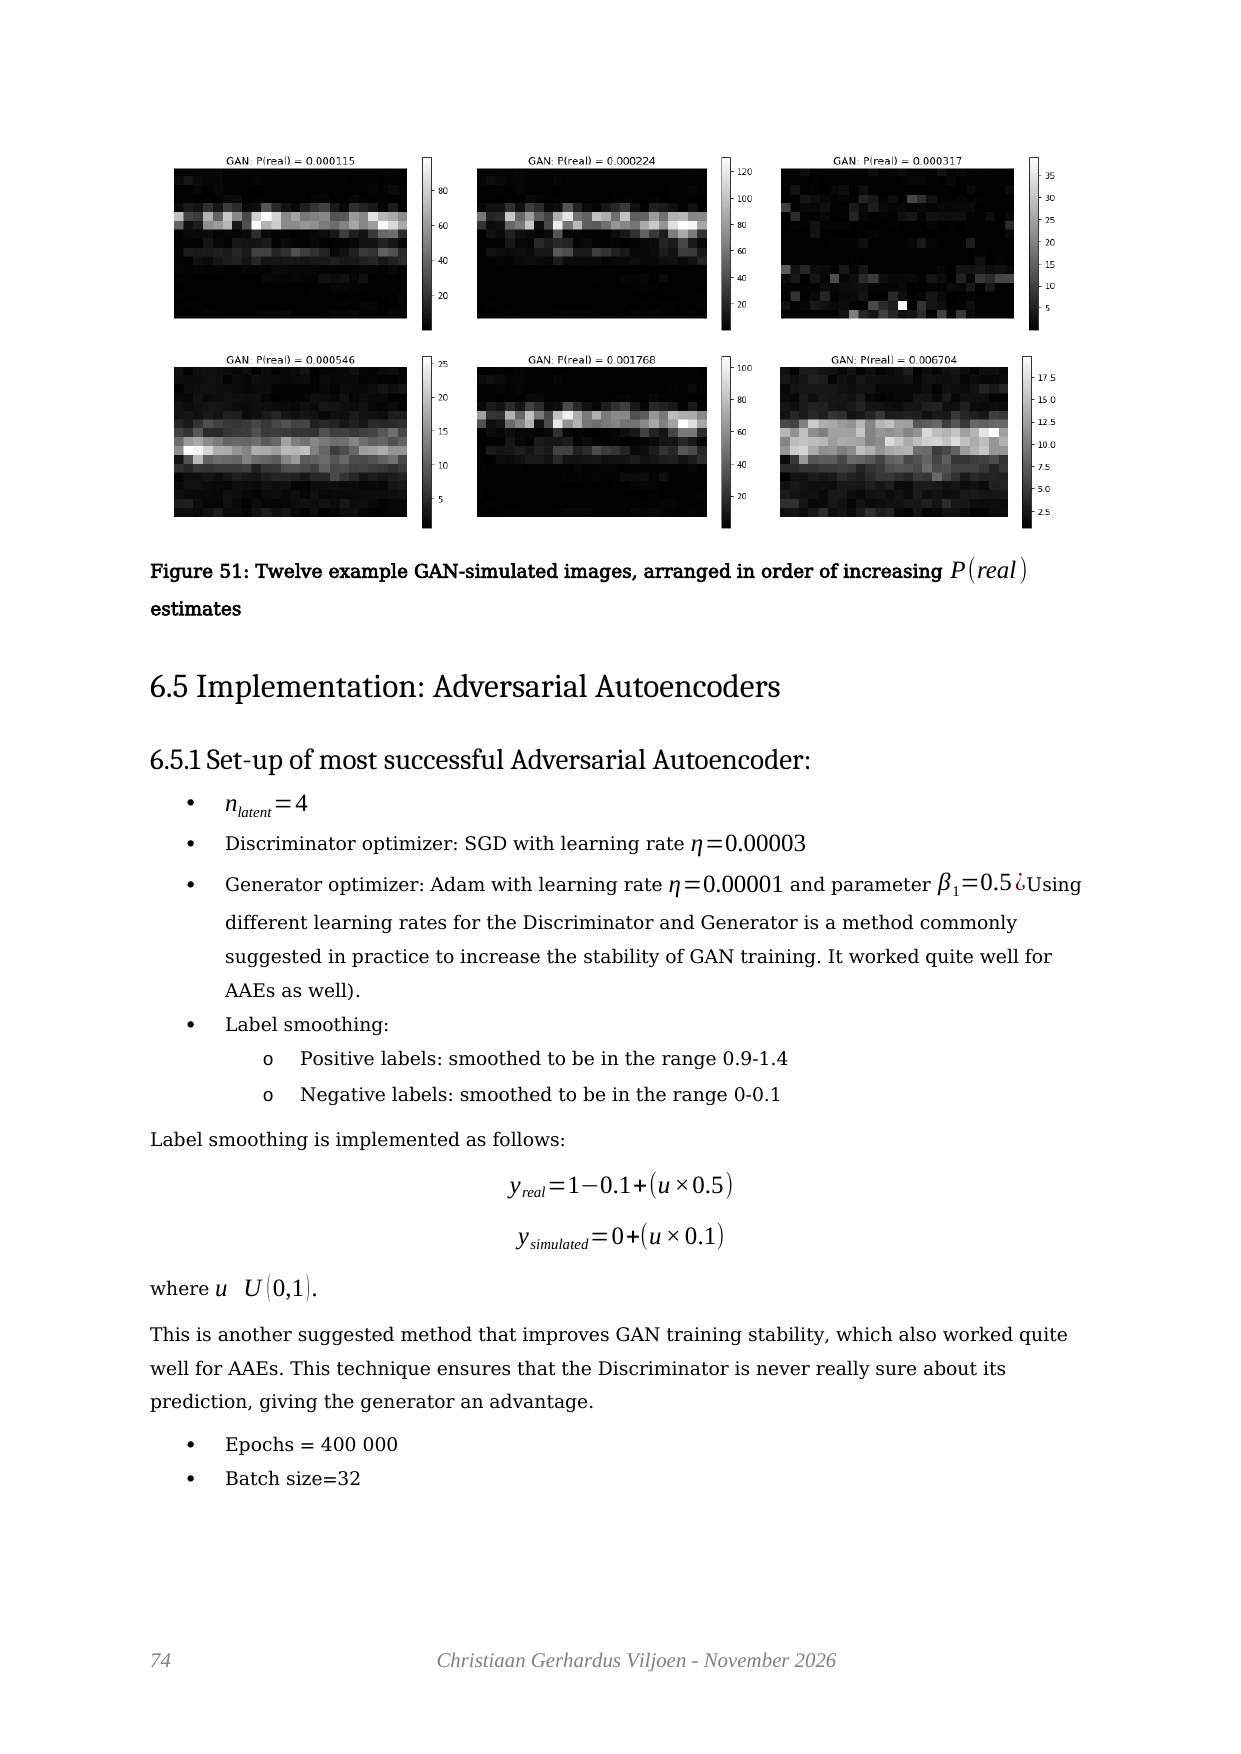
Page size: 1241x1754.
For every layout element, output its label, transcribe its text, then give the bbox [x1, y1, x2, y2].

picture [150, 150, 1061, 338]
subtitle Implementation: Adversarial Autoencoders [150, 668, 1090, 706]
list Positive labels: smoothed to be in the range 0.9-1.4 [262, 1046, 1090, 1071]
list Batch size=32 [187, 1466, 1090, 1489]
text where [150, 1273, 1090, 1303]
list Generator optimizer: Adam with learning rate and parameter Using different learning rates for the Discriminator and Generator is a method commonly suggested in practice to increase the stability of GAN training. It worked quite well for AAEs as well). [187, 868, 1090, 1001]
picture [150, 348, 1061, 536]
list Discriminator optimizer: SGD with learning rate [187, 829, 1090, 857]
list Label smoothing: [187, 1012, 1090, 1035]
text This is another suggested method that improves GAN training stability, which also worked quite well for AAEs. This technique ensures that the Discriminator is never really sure about its prediction, giving the generator an advantage. [150, 1323, 1090, 1413]
text Label smoothing is implemented as follows: [150, 1127, 1090, 1150]
list Negative labels: smoothed to be in the range 0-0.1 [262, 1083, 1090, 1107]
subtitle Set-up of most successful Adversarial Autoencoder: [150, 743, 1090, 777]
list Epochs = 400 000 [187, 1432, 1090, 1455]
text Figure 51: Twelve example GAN-simulated images, arranged in order of increasing estimates [150, 555, 1090, 619]
